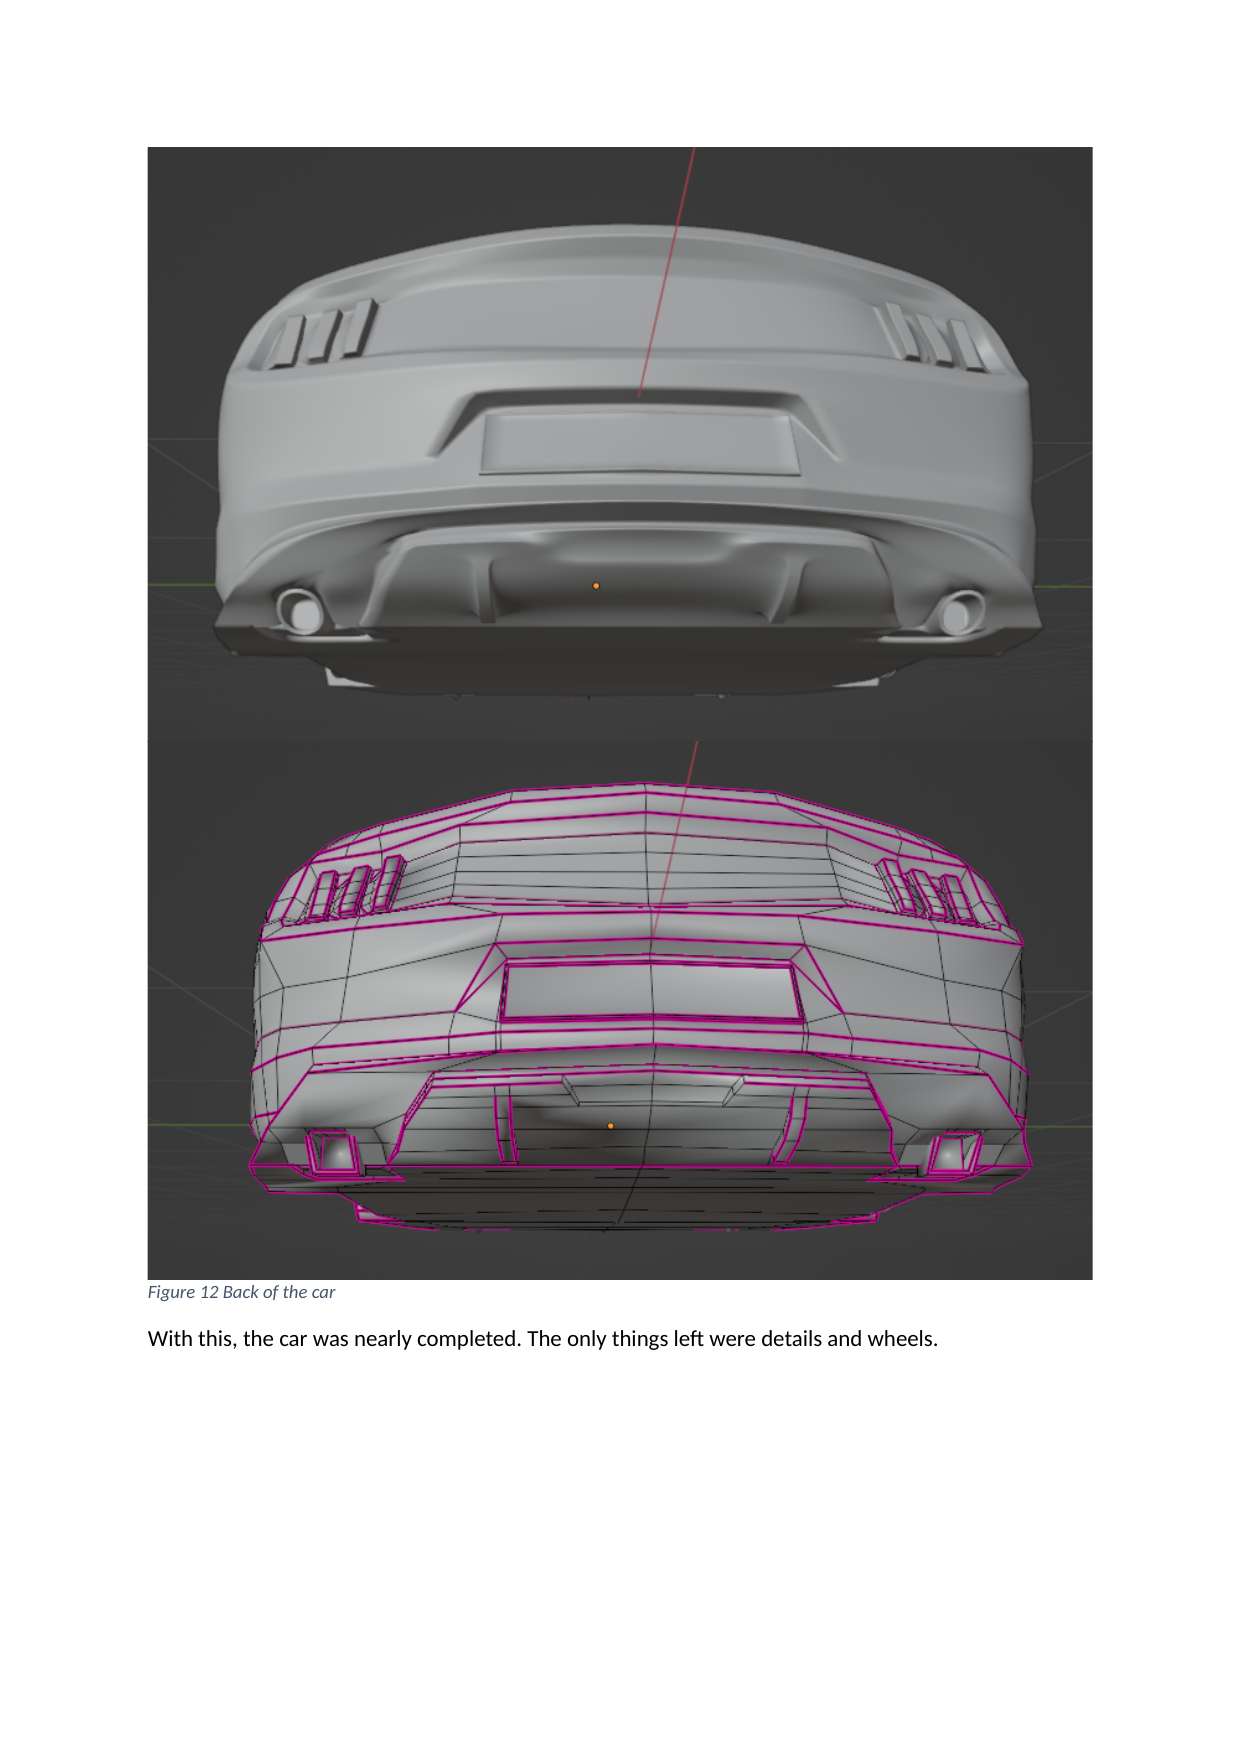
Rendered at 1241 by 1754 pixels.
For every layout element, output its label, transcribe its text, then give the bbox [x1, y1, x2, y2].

picture [147, 147, 1093, 1280]
text With this, the car was nearly completed. The only things left were details and wheels. [148, 1324, 1093, 1352]
text Figure 12 Back of the car [148, 1280, 1093, 1303]
